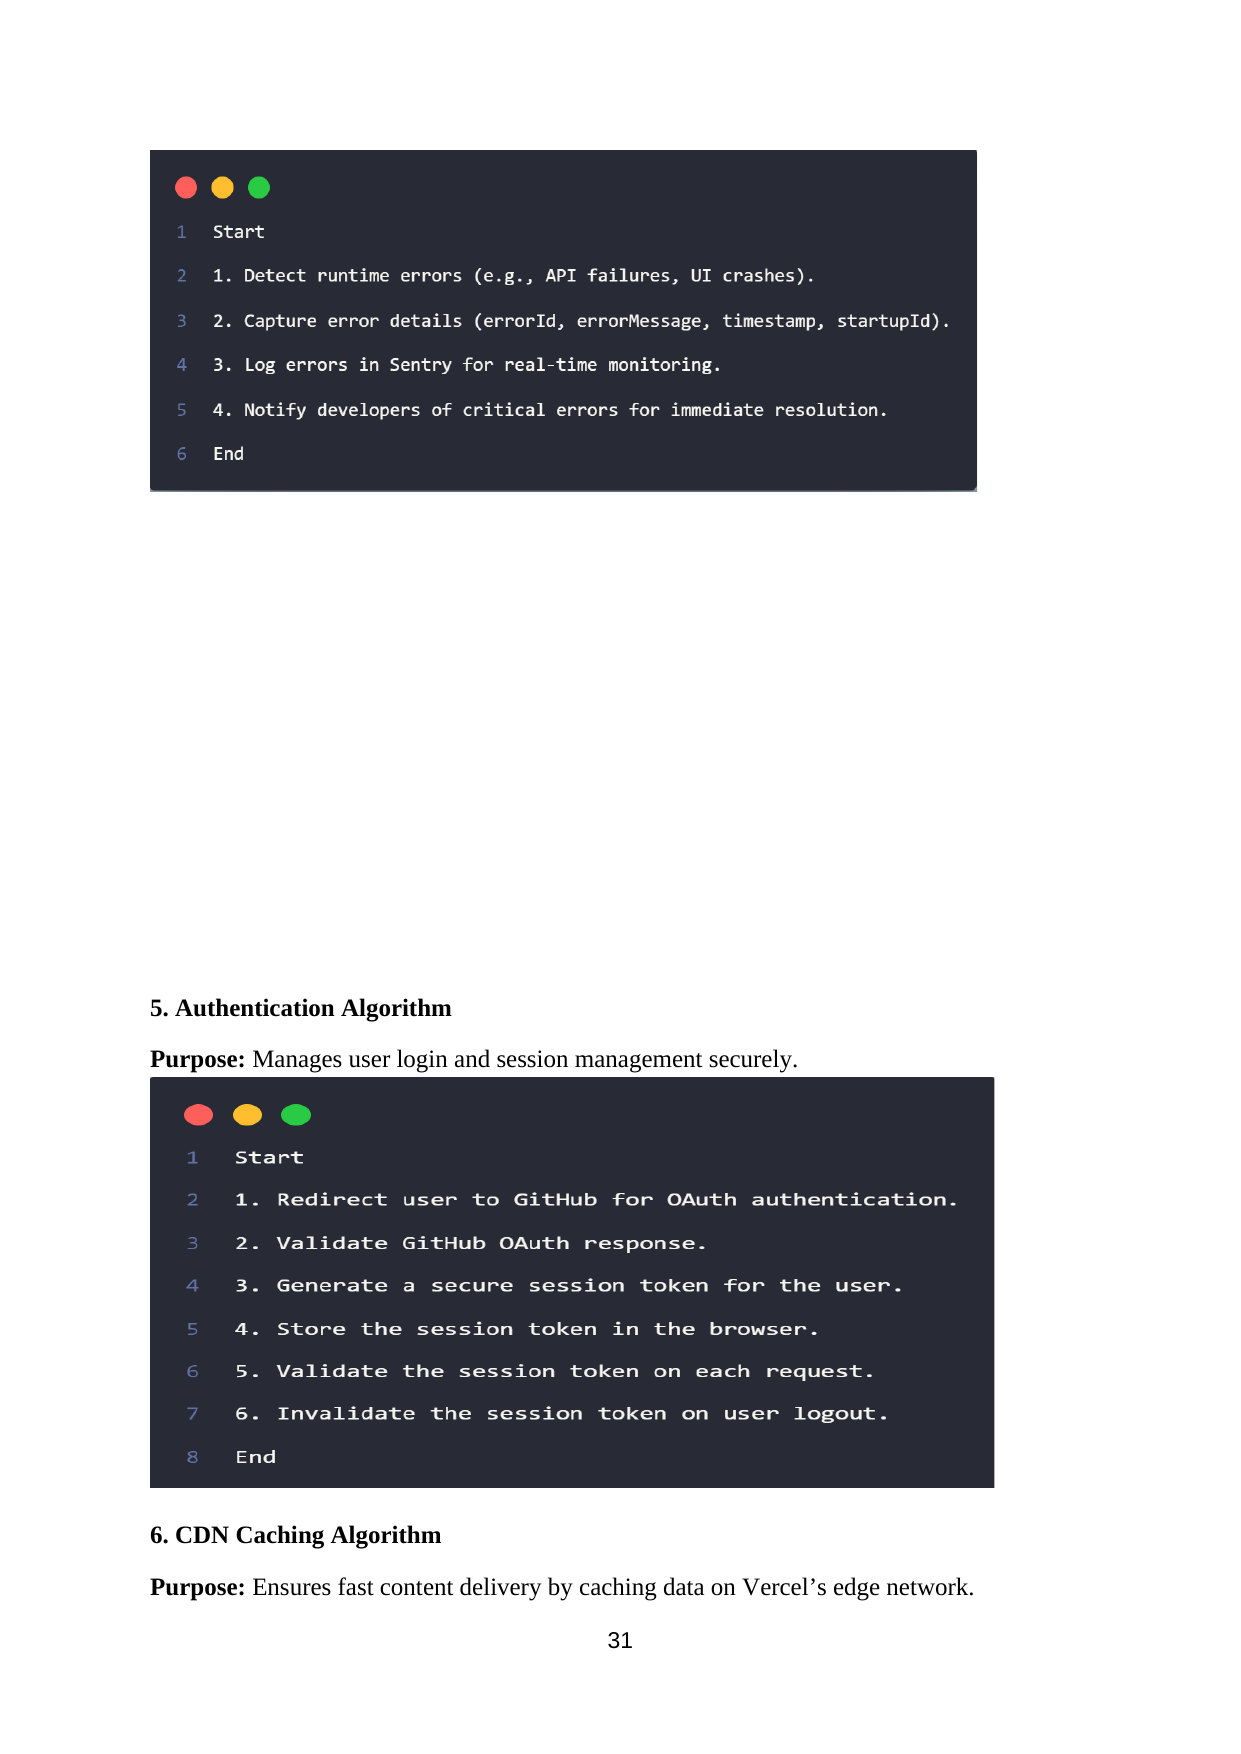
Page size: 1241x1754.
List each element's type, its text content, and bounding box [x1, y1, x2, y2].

picture [150, 150, 978, 492]
picture [150, 1077, 995, 1488]
subtitle 5. Authentication Algorithm [150, 993, 1090, 1022]
text Purpose: Manages user login and session management securely. [150, 1044, 1090, 1073]
subtitle 6. CDN Caching Algorithm [150, 1520, 1090, 1549]
text Purpose: Ensures fast content delivery by caching data on Vercel’s edge network. [150, 1572, 1090, 1600]
